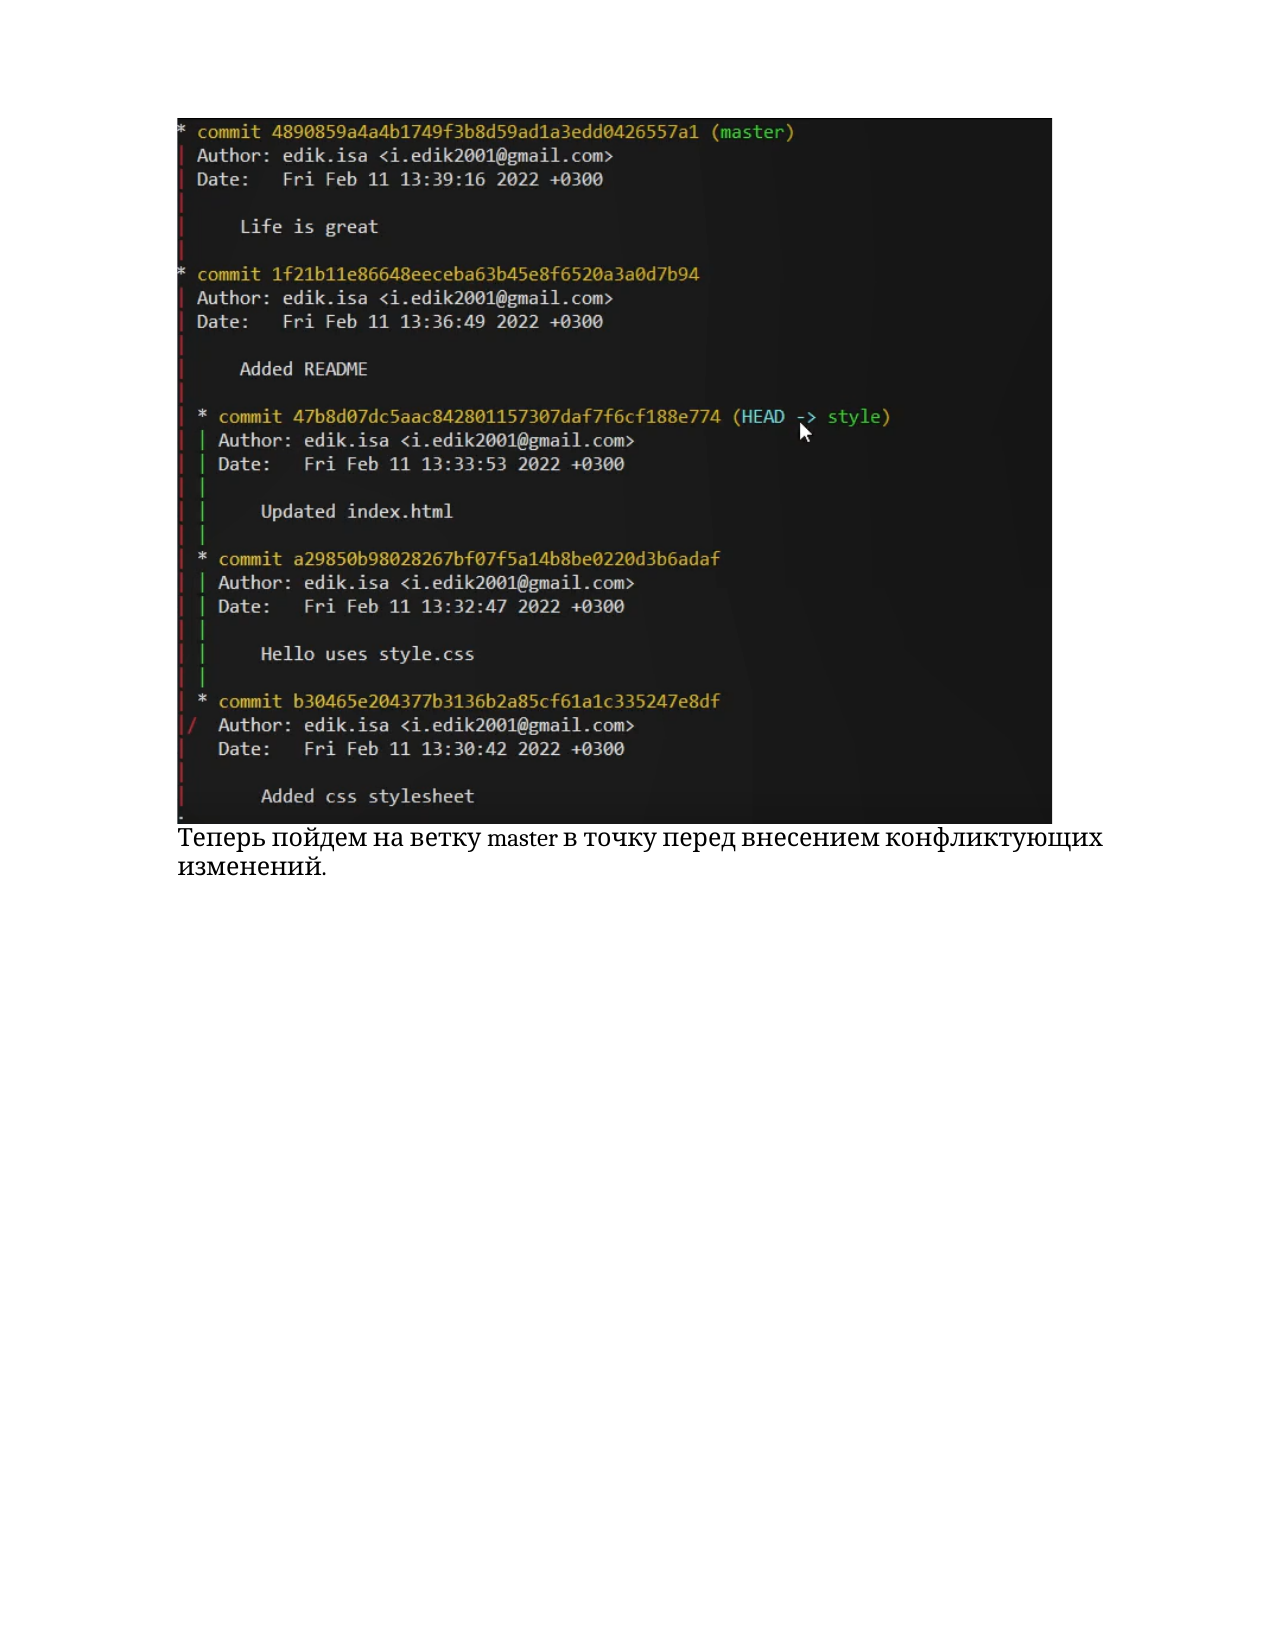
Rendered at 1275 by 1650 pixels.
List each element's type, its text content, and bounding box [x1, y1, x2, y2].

picture [177, 118, 1053, 824]
